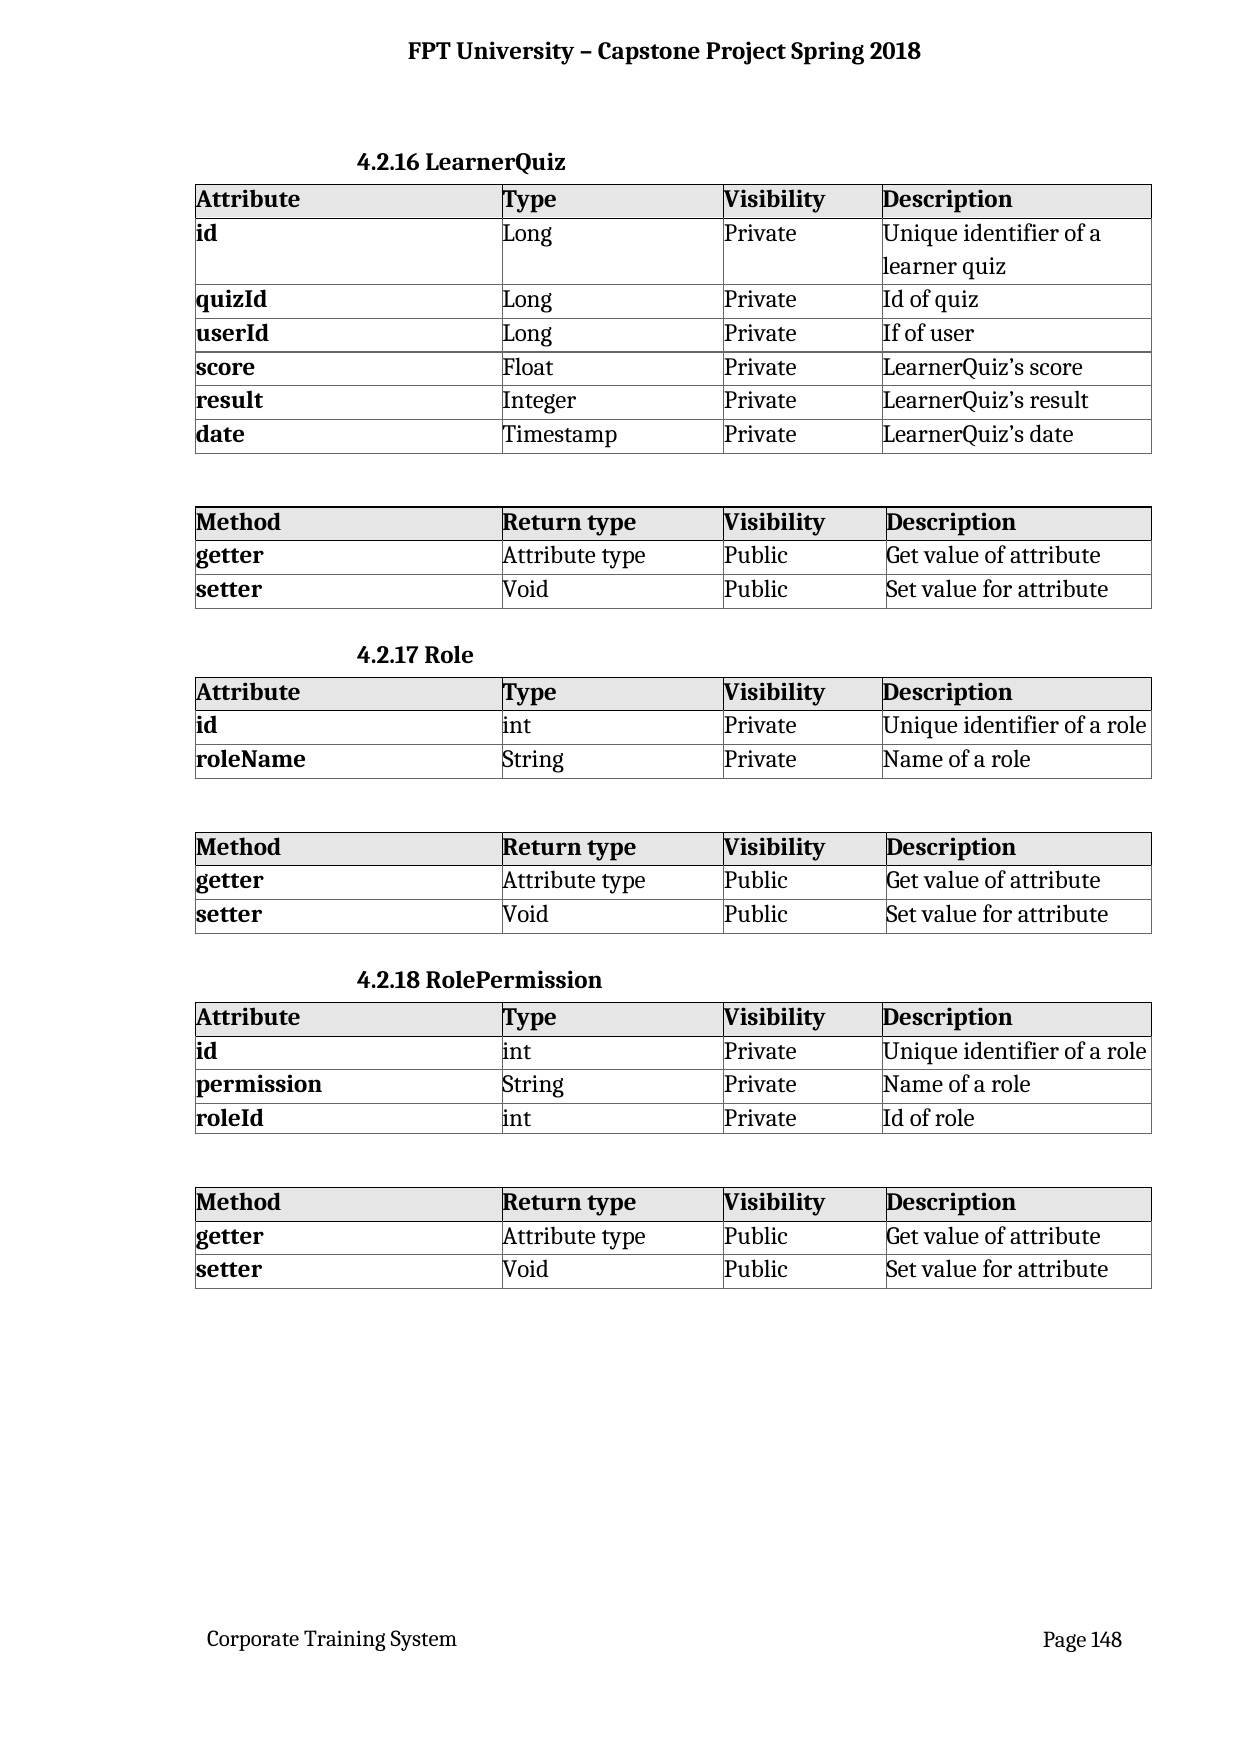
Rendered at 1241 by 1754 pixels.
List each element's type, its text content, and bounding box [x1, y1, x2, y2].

table_cell LearnerQuiz’s result [883, 386, 1151, 419]
table_cell Private [724, 319, 882, 351]
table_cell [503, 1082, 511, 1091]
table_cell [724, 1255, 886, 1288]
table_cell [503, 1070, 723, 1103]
table_cell If of user [883, 319, 1151, 351]
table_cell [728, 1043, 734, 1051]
table_cell LearnerQuiz’s date [883, 420, 1151, 452]
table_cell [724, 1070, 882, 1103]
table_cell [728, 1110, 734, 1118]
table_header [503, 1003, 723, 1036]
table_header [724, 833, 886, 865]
table_cell Public [724, 541, 886, 574]
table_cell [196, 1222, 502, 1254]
subtitle 4.2.17 Role [357, 641, 1124, 669]
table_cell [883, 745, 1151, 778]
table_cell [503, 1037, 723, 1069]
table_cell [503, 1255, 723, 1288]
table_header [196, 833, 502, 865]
table_cell Long [503, 219, 723, 284]
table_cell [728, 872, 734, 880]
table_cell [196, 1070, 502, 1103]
table_cell Attribute type [503, 541, 723, 574]
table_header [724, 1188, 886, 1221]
table_cell id [196, 711, 502, 744]
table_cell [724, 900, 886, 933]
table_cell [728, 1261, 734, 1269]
table_cell Id of quiz [883, 285, 1151, 318]
table_cell Set value for attribute [887, 575, 1151, 607]
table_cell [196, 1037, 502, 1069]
table_cell date [196, 420, 502, 452]
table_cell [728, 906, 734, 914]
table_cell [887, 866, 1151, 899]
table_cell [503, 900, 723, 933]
table_header Description [883, 678, 1151, 710]
table_cell Private [724, 386, 882, 419]
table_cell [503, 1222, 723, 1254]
table_header Visibility [724, 185, 882, 217]
table_cell id [196, 219, 502, 284]
table_cell quizId [196, 285, 502, 318]
table_cell Timestamp [503, 420, 723, 452]
table_cell setter [196, 575, 502, 607]
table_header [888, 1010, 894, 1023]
table_cell getter [196, 541, 502, 574]
table_header Type [503, 185, 723, 217]
table_cell Get value of attribute [887, 541, 1151, 574]
subtitle 4.2.18 RolePermission [357, 966, 1124, 995]
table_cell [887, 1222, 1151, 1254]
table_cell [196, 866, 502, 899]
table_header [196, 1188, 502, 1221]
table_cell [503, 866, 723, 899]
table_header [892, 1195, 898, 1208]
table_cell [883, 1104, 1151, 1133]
table_cell result [196, 386, 502, 419]
table_cell Unique identifier of a role [883, 711, 1151, 744]
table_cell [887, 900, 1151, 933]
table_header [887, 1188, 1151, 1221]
table_cell Float [503, 353, 723, 385]
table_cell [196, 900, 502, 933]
table_header Type [503, 678, 723, 710]
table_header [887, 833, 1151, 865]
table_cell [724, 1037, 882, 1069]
table_header Description [887, 508, 1151, 540]
table_cell Private [724, 711, 882, 744]
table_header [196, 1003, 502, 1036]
table_header Attribute [196, 678, 502, 710]
table_cell Long [503, 285, 723, 318]
table_cell Unique identifier of a learner quiz [883, 219, 1151, 284]
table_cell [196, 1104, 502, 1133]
table_header Visibility [724, 678, 882, 710]
table_cell Public [724, 575, 886, 607]
subtitle 4.2.16 LearnerQuiz [357, 148, 1124, 176]
table_header Method [196, 508, 502, 540]
table_header Attribute [196, 185, 502, 217]
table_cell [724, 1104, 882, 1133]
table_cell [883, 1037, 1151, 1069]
table_cell userId [196, 319, 502, 351]
table_cell Private [724, 745, 882, 778]
table_header Description [883, 185, 1151, 217]
table_cell Private [724, 285, 882, 318]
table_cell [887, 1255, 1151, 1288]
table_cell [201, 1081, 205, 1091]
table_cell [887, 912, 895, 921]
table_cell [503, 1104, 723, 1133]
table_cell Private [724, 353, 882, 385]
table_header Return type [503, 508, 723, 540]
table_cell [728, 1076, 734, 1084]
table_cell score [196, 353, 502, 385]
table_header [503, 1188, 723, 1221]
table_cell Private [724, 219, 882, 284]
table_cell int [503, 711, 723, 744]
table_header Visibility [724, 508, 886, 540]
table_cell Private [724, 420, 882, 452]
table_cell Long [503, 319, 723, 351]
table_cell Void [503, 575, 723, 607]
table_cell LearnerQuiz’s score [883, 353, 1151, 385]
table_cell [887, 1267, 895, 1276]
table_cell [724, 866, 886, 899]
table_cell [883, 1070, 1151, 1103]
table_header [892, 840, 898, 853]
table_cell String [503, 745, 723, 778]
table_cell Integer [503, 386, 723, 419]
table_cell roleName [196, 745, 502, 778]
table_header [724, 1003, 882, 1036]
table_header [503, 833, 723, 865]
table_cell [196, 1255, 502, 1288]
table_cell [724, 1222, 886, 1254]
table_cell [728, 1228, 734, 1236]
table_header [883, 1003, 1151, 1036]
